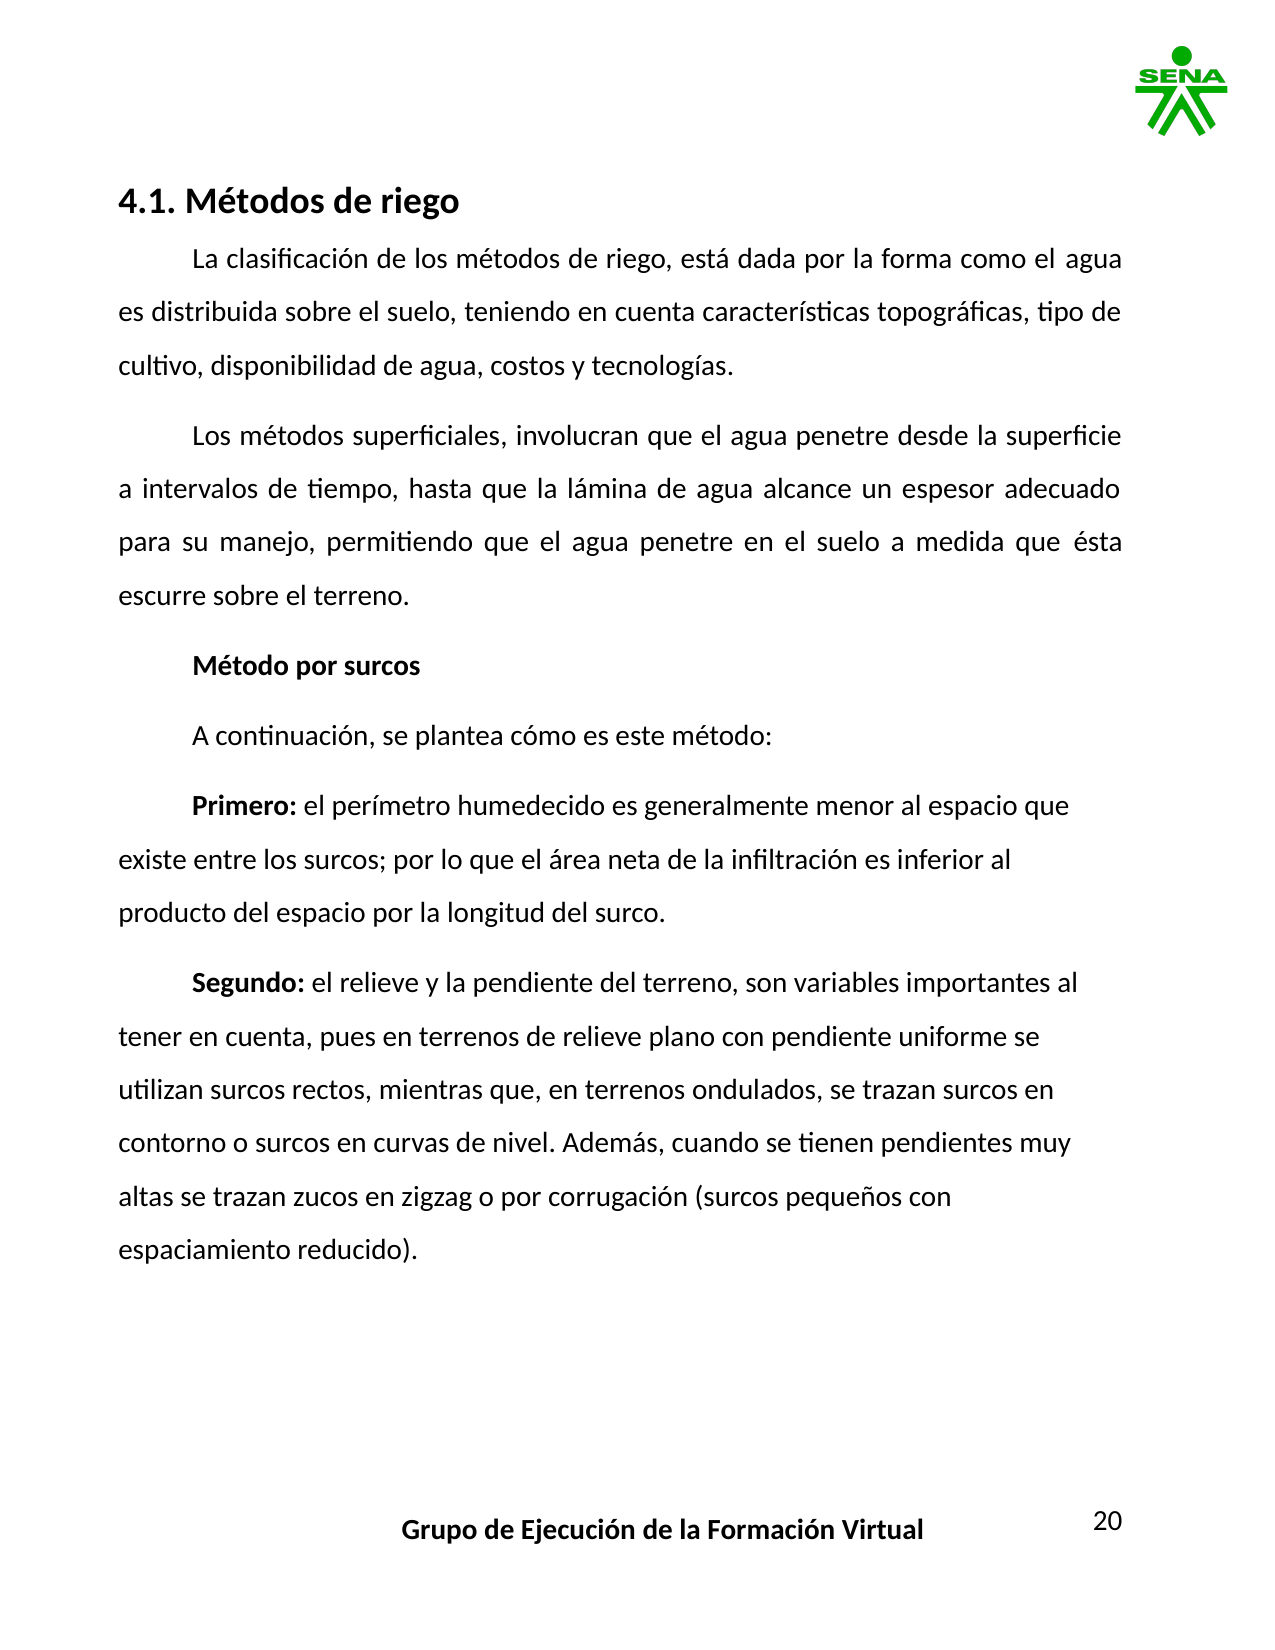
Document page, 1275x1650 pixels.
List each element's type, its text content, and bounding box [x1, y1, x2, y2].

text Método por surcos [118, 647, 1122, 683]
text Primero: el perímetro humedecido es generalmente menor al espacio que existe entre los surcos; por lo que el área neta de la infiltración es inferior al producto del espacio por la longitud del surco. [118, 787, 1122, 930]
text La clasificación de los métodos de riego, está dada por la forma como el agua es distribuida sobre el suelo, teniendo en cuenta características topográficas, tipo de cultivo, disponibilidad de agua, costos y tecnologías. [118, 240, 1122, 382]
text Segundo: el relieve y la pendiente del terreno, son variables importantes al tener en cuenta, pues en terrenos de relieve plano con pendiente uniforme se utilizan surcos rectos, mientras que, en terrenos ondulados, se trazan surcos en contorno o surcos en curvas de nivel. Además, cuando se tienen pendientes muy altas se trazan zucos en zigzag o por corrugación (surcos pequeños con espaciamiento reducido). [118, 964, 1122, 1267]
subtitle 4.1. Métodos de riego [118, 177, 1122, 223]
picture [1135, 46, 1228, 136]
text Los métodos superficiales, involucran que el agua penetre desde la superficie a intervalos de tiempo, hasta que la lámina de agua alcance un espesor adecuado para su manejo, permitiendo que el agua penetre en el suelo a medida que ésta escurre sobre el terreno. [118, 417, 1122, 613]
text A continuación, se plantea cómo es este método: [118, 717, 1122, 753]
